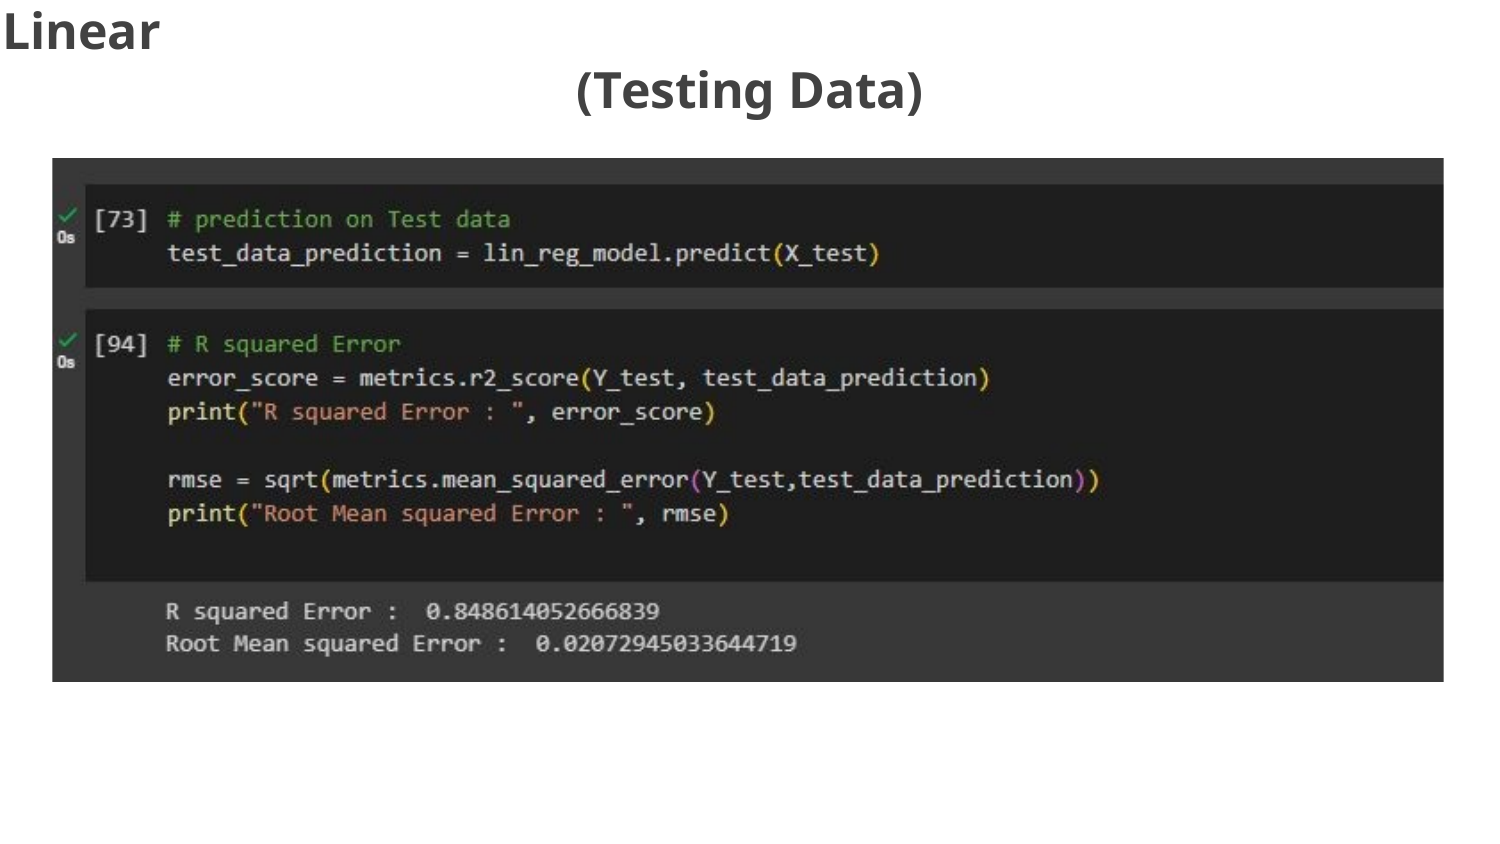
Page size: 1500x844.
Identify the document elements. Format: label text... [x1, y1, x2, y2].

picture [52, 158, 1444, 682]
text (Testing Data) [0, 60, 1500, 121]
